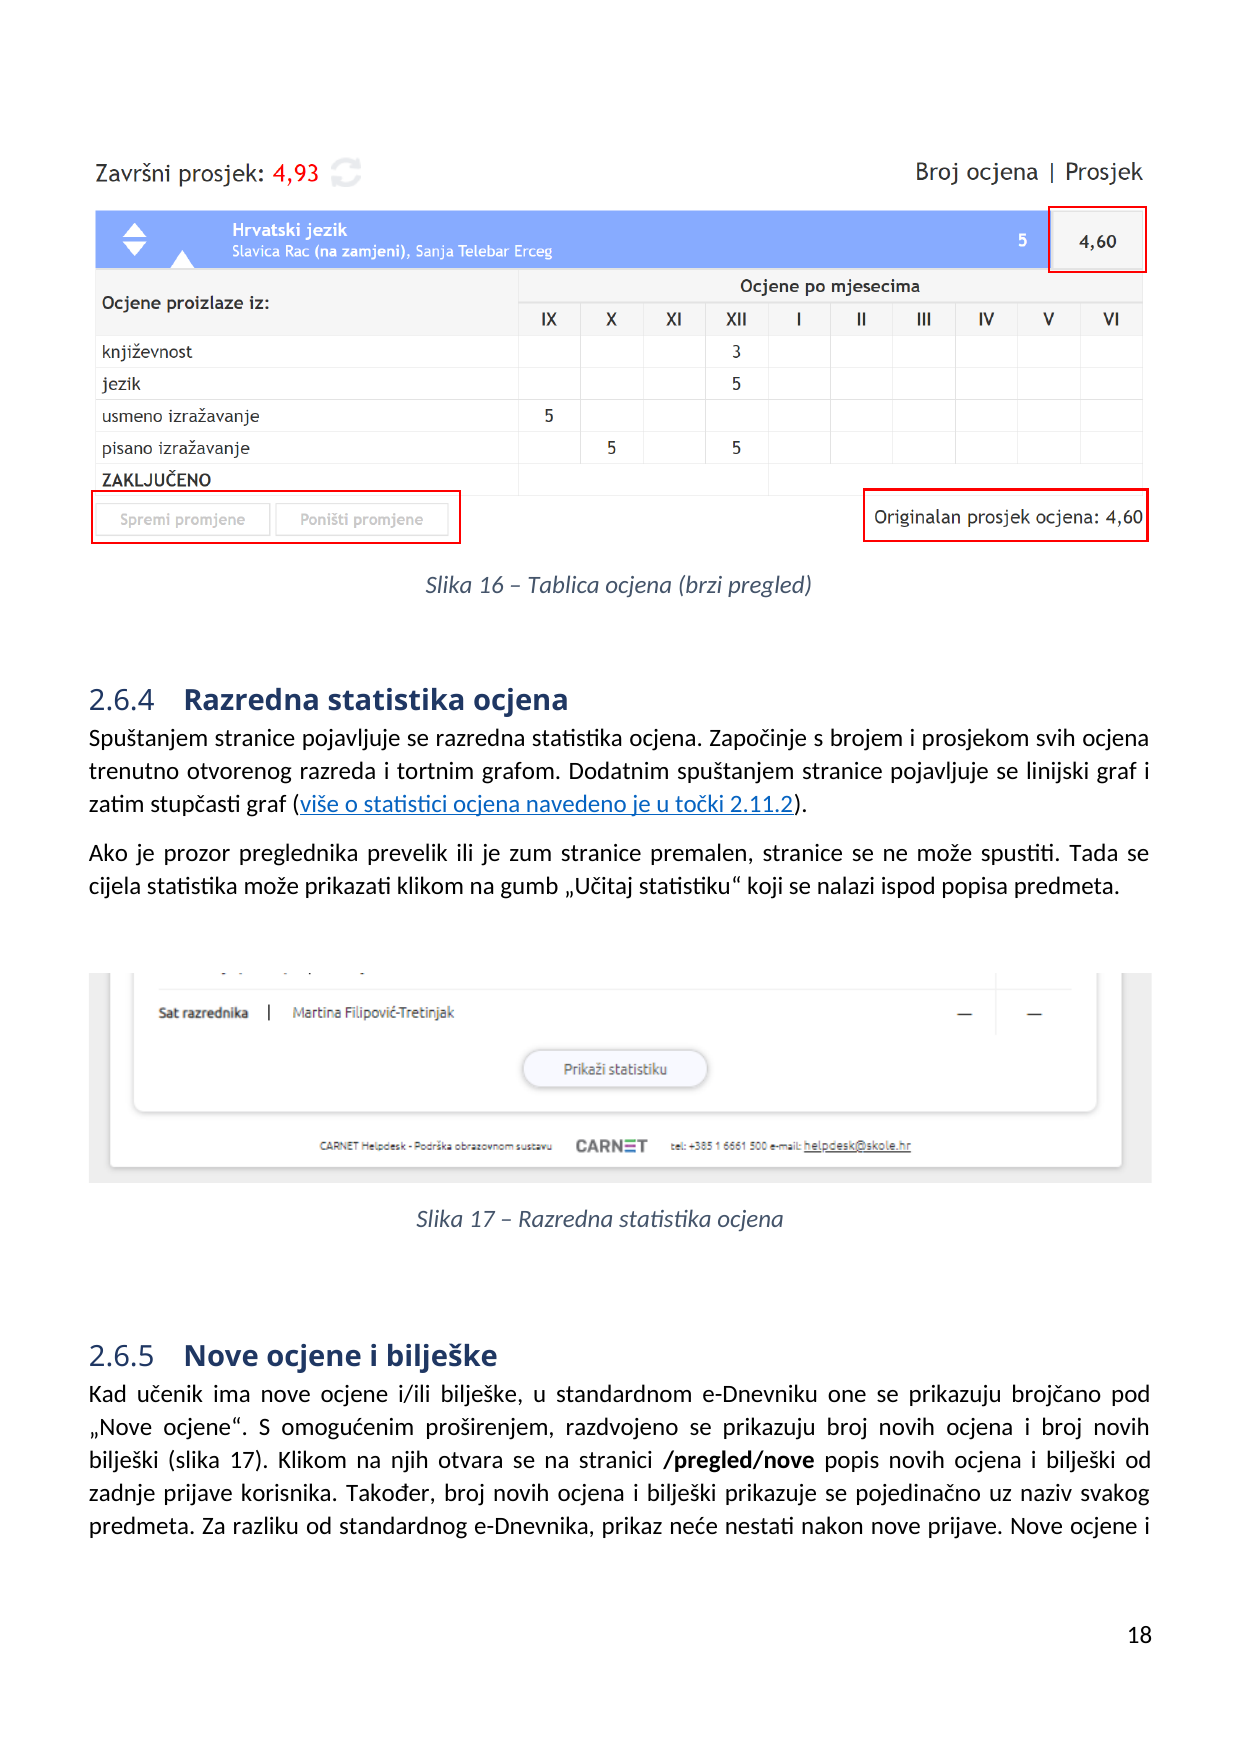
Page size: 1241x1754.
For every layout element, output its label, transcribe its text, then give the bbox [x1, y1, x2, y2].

subtitle Razredna statistika ocjena [89, 679, 1152, 719]
picture [865, 491, 1146, 538]
picture [93, 492, 459, 538]
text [89, 1378, 1152, 1540]
subtitle Nove ocjene i bilješke [89, 1335, 1152, 1375]
text Spuštanjem stranice pojavljuje se razredna statistika ocjena. Započinje s brojem i prosjekom svih ocjena trenutno otvorenog razreda i tortnim grafom. Dodatnim spuštanjem stranice pojavljuje se linijski graf i zatim stupčasti graf (više o statistici ocjena navedeno je u točki 2.11.2). [89, 722, 1152, 818]
text Ako je prozor preglednika prevelik ili je zum stranice premalen, stranice se ne može spustiti. Tada se cijela statistika može prikazati klikom na gumb „Učitaj statistiku“ koji se nalazi ispod popisa predmeta. [89, 837, 1152, 901]
picture [92, 151, 1149, 538]
picture [88, 973, 1152, 1183]
